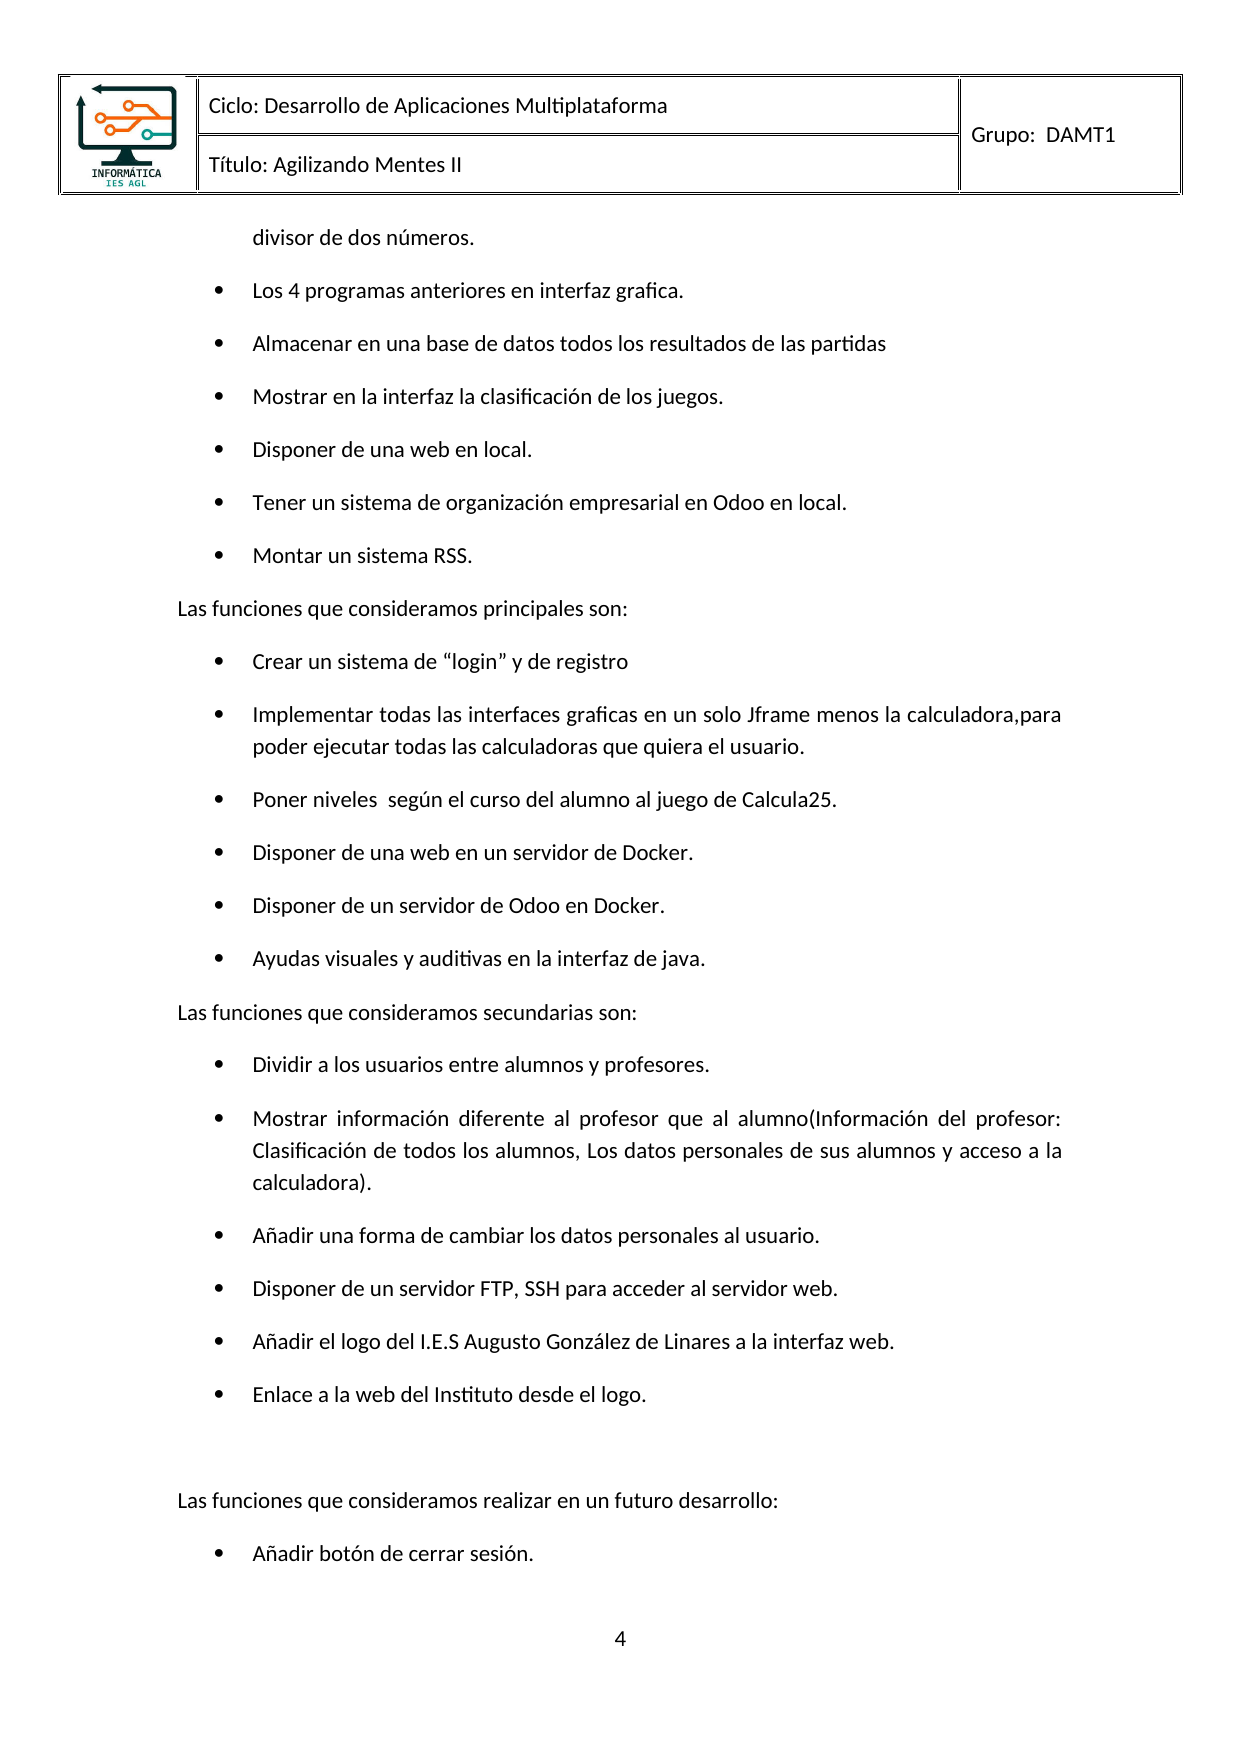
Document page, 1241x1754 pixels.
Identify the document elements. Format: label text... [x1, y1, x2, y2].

text Las funciones que consideramos principales son: [177, 594, 1063, 622]
list Montar un sistema RSS. [215, 541, 1063, 569]
list Disponer de un servidor FTP, SSH para acceder al servidor web. [215, 1274, 1063, 1302]
list Crear un sistema de “login” y de registro [215, 647, 1063, 675]
list Ayudas visuales y auditivas en la interfaz de java. [215, 944, 1063, 973]
text Las funciones que consideramos realizar en un futuro desarrollo: [177, 1486, 1063, 1514]
list Mostrar en la interfaz la clasificación de los juegos. [215, 382, 1063, 410]
list Disponer de una web en local. [215, 435, 1063, 463]
list Mostrar información diferente al profesor que al alumno(Información del profesor: Clasificación de todos los alumnos, Los datos personales de sus alumnos y acceso a la calculadora). [215, 1104, 1063, 1196]
list Disponer de una web en un servidor de Docker. [215, 838, 1063, 867]
list Tener un sistema de organización empresarial en Odoo en local. [215, 488, 1063, 516]
list Añadir el logo del I.E.S Augusto González de Linares a la interfaz web. [215, 1327, 1063, 1355]
list Los 4 programas anteriores en interfaz grafica. [215, 276, 1063, 304]
picture [70, 76, 186, 192]
list Añadir botón de cerrar sesión. [215, 1539, 1063, 1567]
list Añadir una forma de cambiar los datos personales al usuario. [215, 1221, 1063, 1249]
list Enlace a la web del Instituto desde el logo. [215, 1380, 1063, 1408]
list Dividir a los usuarios entre alumnos y profesores. [215, 1051, 1063, 1079]
text Las funciones que consideramos secundarias son: [177, 998, 1063, 1026]
list Implementar todas las interfaces graficas en un solo Jframe menos la calculadora,para poder ejecutar todas las calculadoras que quiera el usuario. [215, 700, 1063, 761]
list Poner niveles según el curso del alumno al juego de Calcula25. [215, 786, 1063, 813]
list Disponer de un servidor de Odoo en Docker. [215, 892, 1063, 919]
list Almacenar en una base de datos todos los resultados de las partidas [215, 329, 1063, 357]
